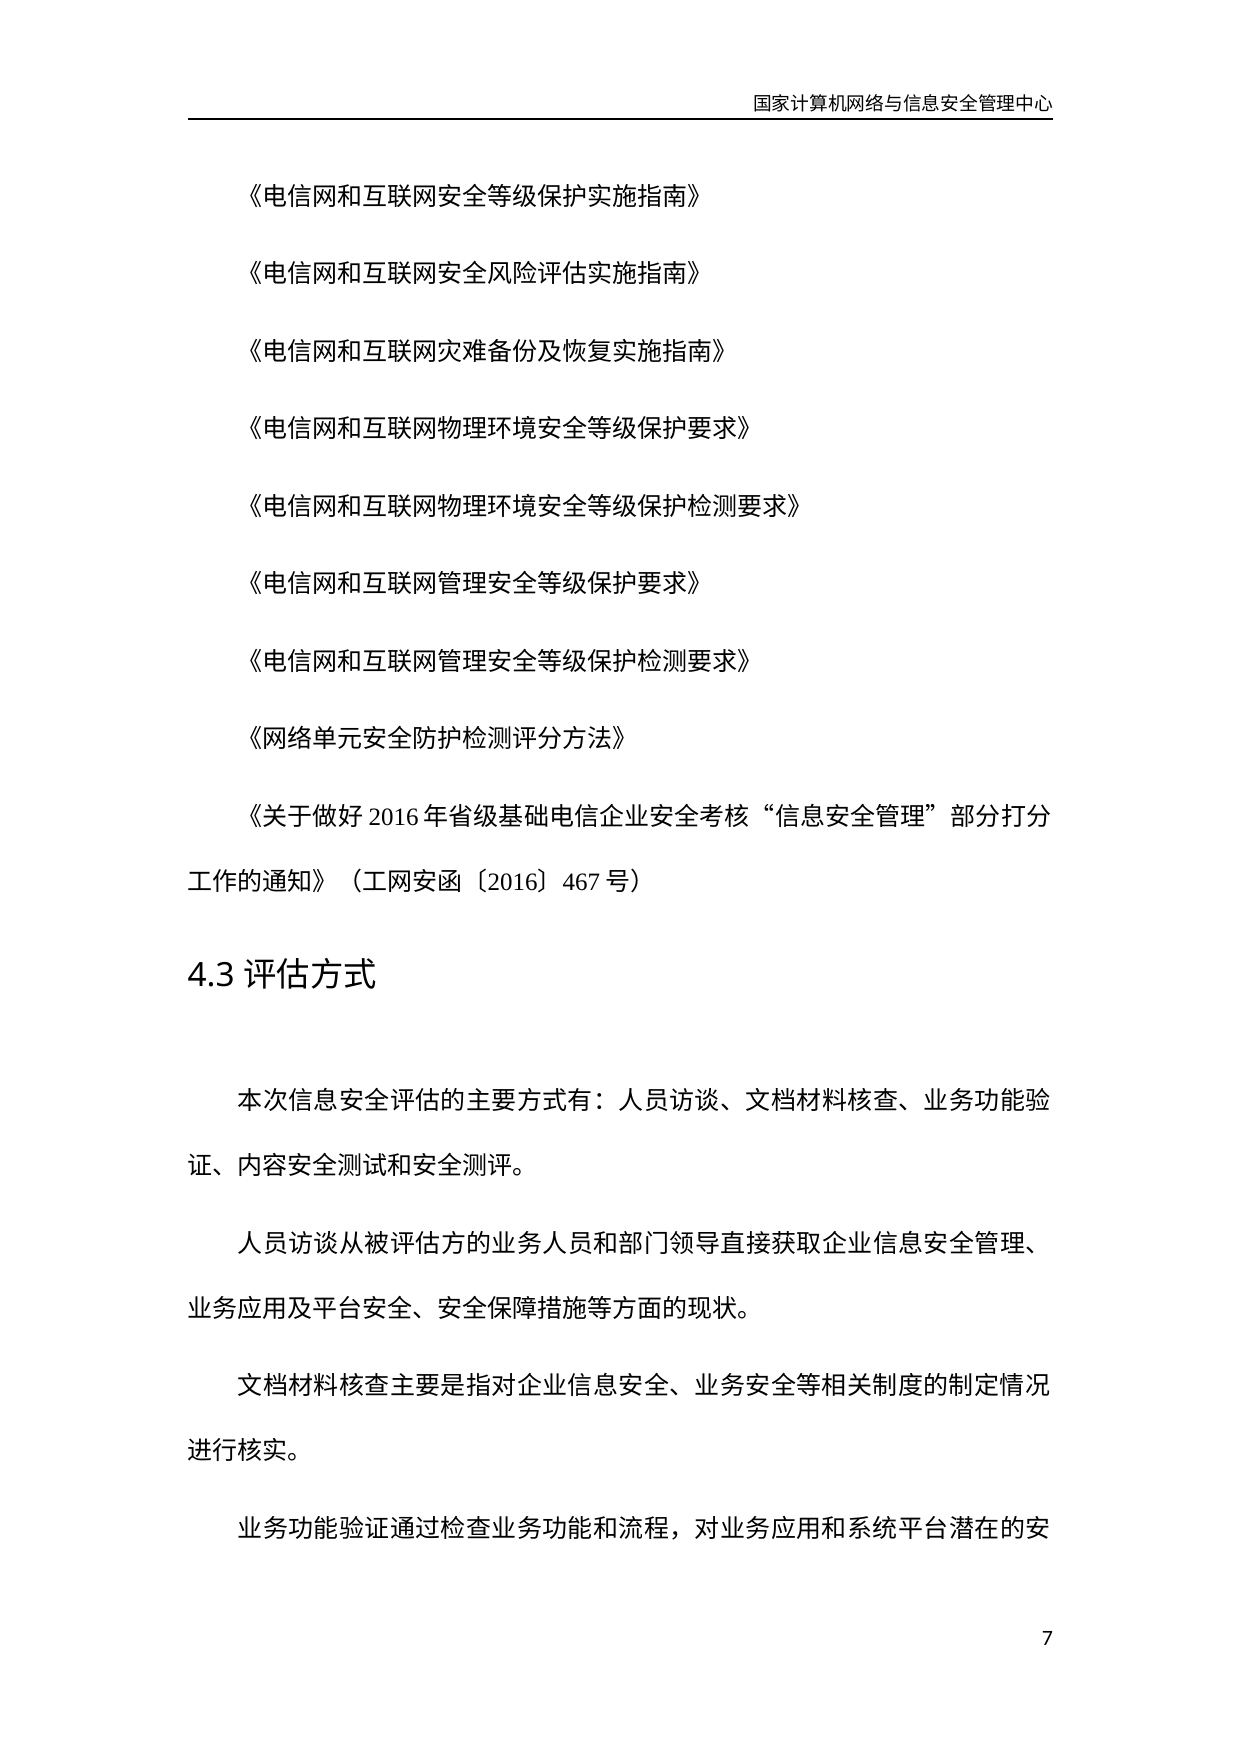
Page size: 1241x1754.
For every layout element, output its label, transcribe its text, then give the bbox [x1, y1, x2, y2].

text 《电信网和互联网安全风险评估实施指南》 [187, 239, 1053, 304]
text 《电信网和互联网管理安全等级保护要求》 [187, 549, 1053, 614]
text 本次信息安全评估的主要方式有：人员访谈、文档材料核查、业务功能验证、内容安全测试和安全测评。 [187, 1066, 1053, 1196]
text 文档材料核查主要是指对企业信息安全、业务安全等相关制度的制定情况进行核实。 [187, 1351, 1053, 1481]
text 《关于做好2016年省级基础电信企业安全考核“信息安全管理”部分打分工作的通知》（工网安函〔2016〕467号） [187, 782, 1053, 912]
text 《电信网和互联网灾难备份及恢复实施指南》 [187, 317, 1053, 382]
text 《电信网和互联网管理安全等级保护检测要求》 [187, 627, 1053, 692]
text 人员访谈从被评估方的业务人员和部门领导直接获取企业信息安全管理、业务应用及平台安全、安全保障措施等方面的现状。 [187, 1209, 1053, 1339]
subtitle 4.3 评估方式 [187, 939, 1053, 1004]
text 《网络单元安全防护检测评分方法》 [187, 704, 1053, 769]
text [187, 1494, 1053, 1559]
text 《电信网和互联网物理环境安全等级保护检测要求》 [187, 472, 1053, 537]
text 《电信网和互联网物理环境安全等级保护要求》 [187, 394, 1053, 459]
text 《电信网和互联网安全等级保护实施指南》 [187, 162, 1053, 227]
